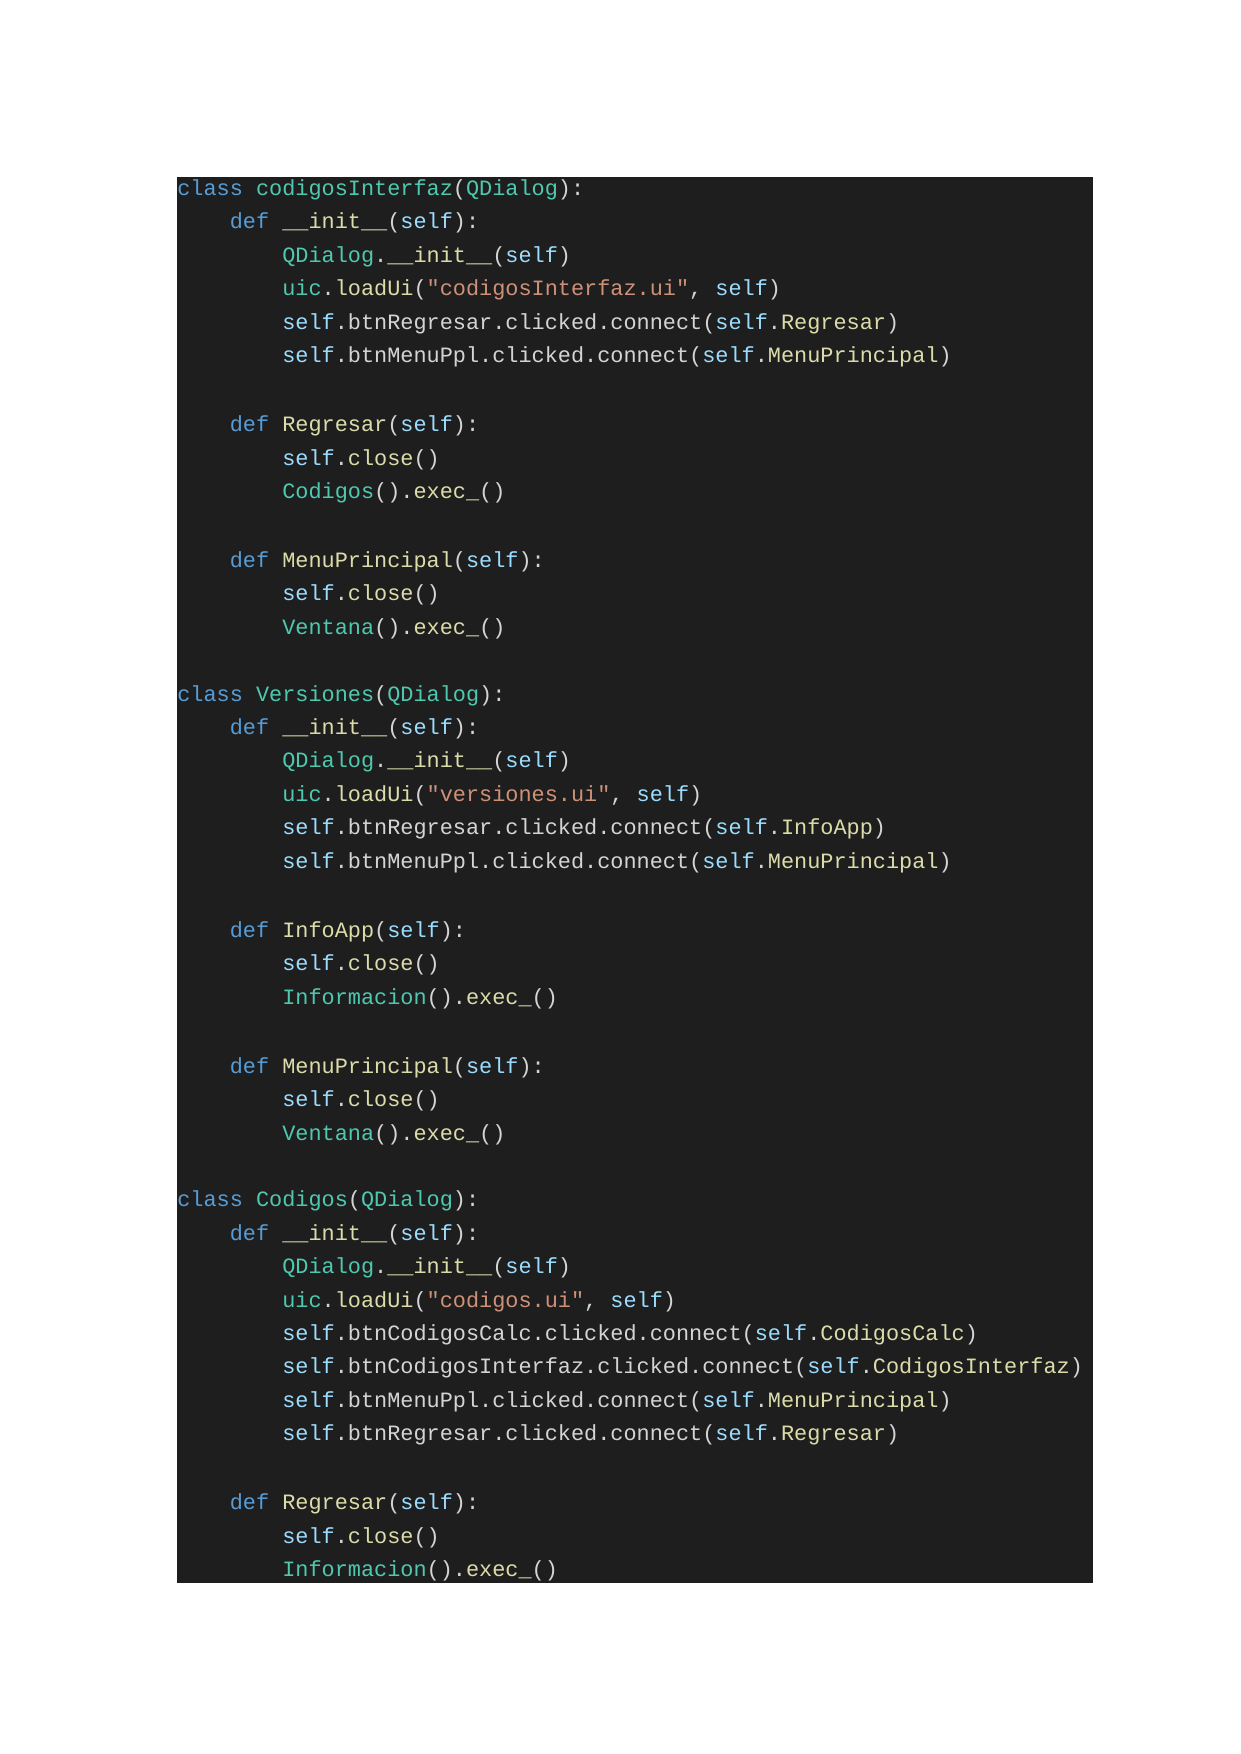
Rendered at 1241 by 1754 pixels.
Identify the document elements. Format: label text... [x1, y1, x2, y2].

text def Regresar(self): [177, 1492, 1093, 1516]
text self.btnCodigosInterfaz.clicked.connect(self.CodigosInterfaz) [177, 1356, 1093, 1381]
text self.close() [177, 582, 1093, 607]
text self.btnCodigosCalc.clicked.connect(self.CodigosCalc) [177, 1322, 1093, 1347]
text self.close() [177, 1088, 1093, 1113]
text Informacion().exec_() [177, 1558, 1093, 1583]
text Codigos().exec_() [177, 480, 1093, 505]
text self.close() [177, 952, 1093, 977]
text uic.loadUi("versiones.ui", self) [177, 783, 1093, 808]
text self.btnMenuPpl.clicked.connect(self.MenuPrincipal) [177, 850, 1093, 875]
text class codigosInterfaz(QDialog): [177, 177, 1093, 202]
text Ventana().exec_() [177, 616, 1093, 641]
text def MenuPrincipal(self): [177, 1055, 1093, 1079]
text self.close() [177, 447, 1093, 471]
text class Codigos(QDialog): [177, 1188, 1093, 1213]
text def MenuPrincipal(self): [177, 549, 1093, 574]
text def InfoApp(self): [177, 919, 1093, 944]
text def __init__(self): [177, 716, 1093, 741]
text QDialog.__init__(self) [177, 750, 1093, 774]
text self.btnRegresar.clicked.connect(self.InfoApp) [177, 817, 1093, 841]
text def __init__(self): [177, 211, 1093, 235]
text Informacion().exec_() [177, 986, 1093, 1011]
text QDialog.__init__(self) [177, 244, 1093, 269]
text def __init__(self): [177, 1222, 1093, 1247]
text uic.loadUi("codigosInterfaz.ui", self) [177, 277, 1093, 302]
text Ventana().exec_() [177, 1122, 1093, 1146]
text self.btnMenuPpl.clicked.connect(self.MenuPrincipal) [177, 344, 1093, 369]
text uic.loadUi("codigos.ui", self) [177, 1289, 1093, 1314]
text class Versiones(QDialog): [177, 683, 1093, 708]
text def Regresar(self): [177, 413, 1093, 438]
text self.btnRegresar.clicked.connect(self.Regresar) [177, 1423, 1093, 1447]
text self.btnMenuPpl.clicked.connect(self.MenuPrincipal) [177, 1389, 1093, 1414]
text QDialog.__init__(self) [177, 1255, 1093, 1280]
text self.btnRegresar.clicked.connect(self.Regresar) [177, 311, 1093, 336]
text self.close() [177, 1525, 1093, 1550]
